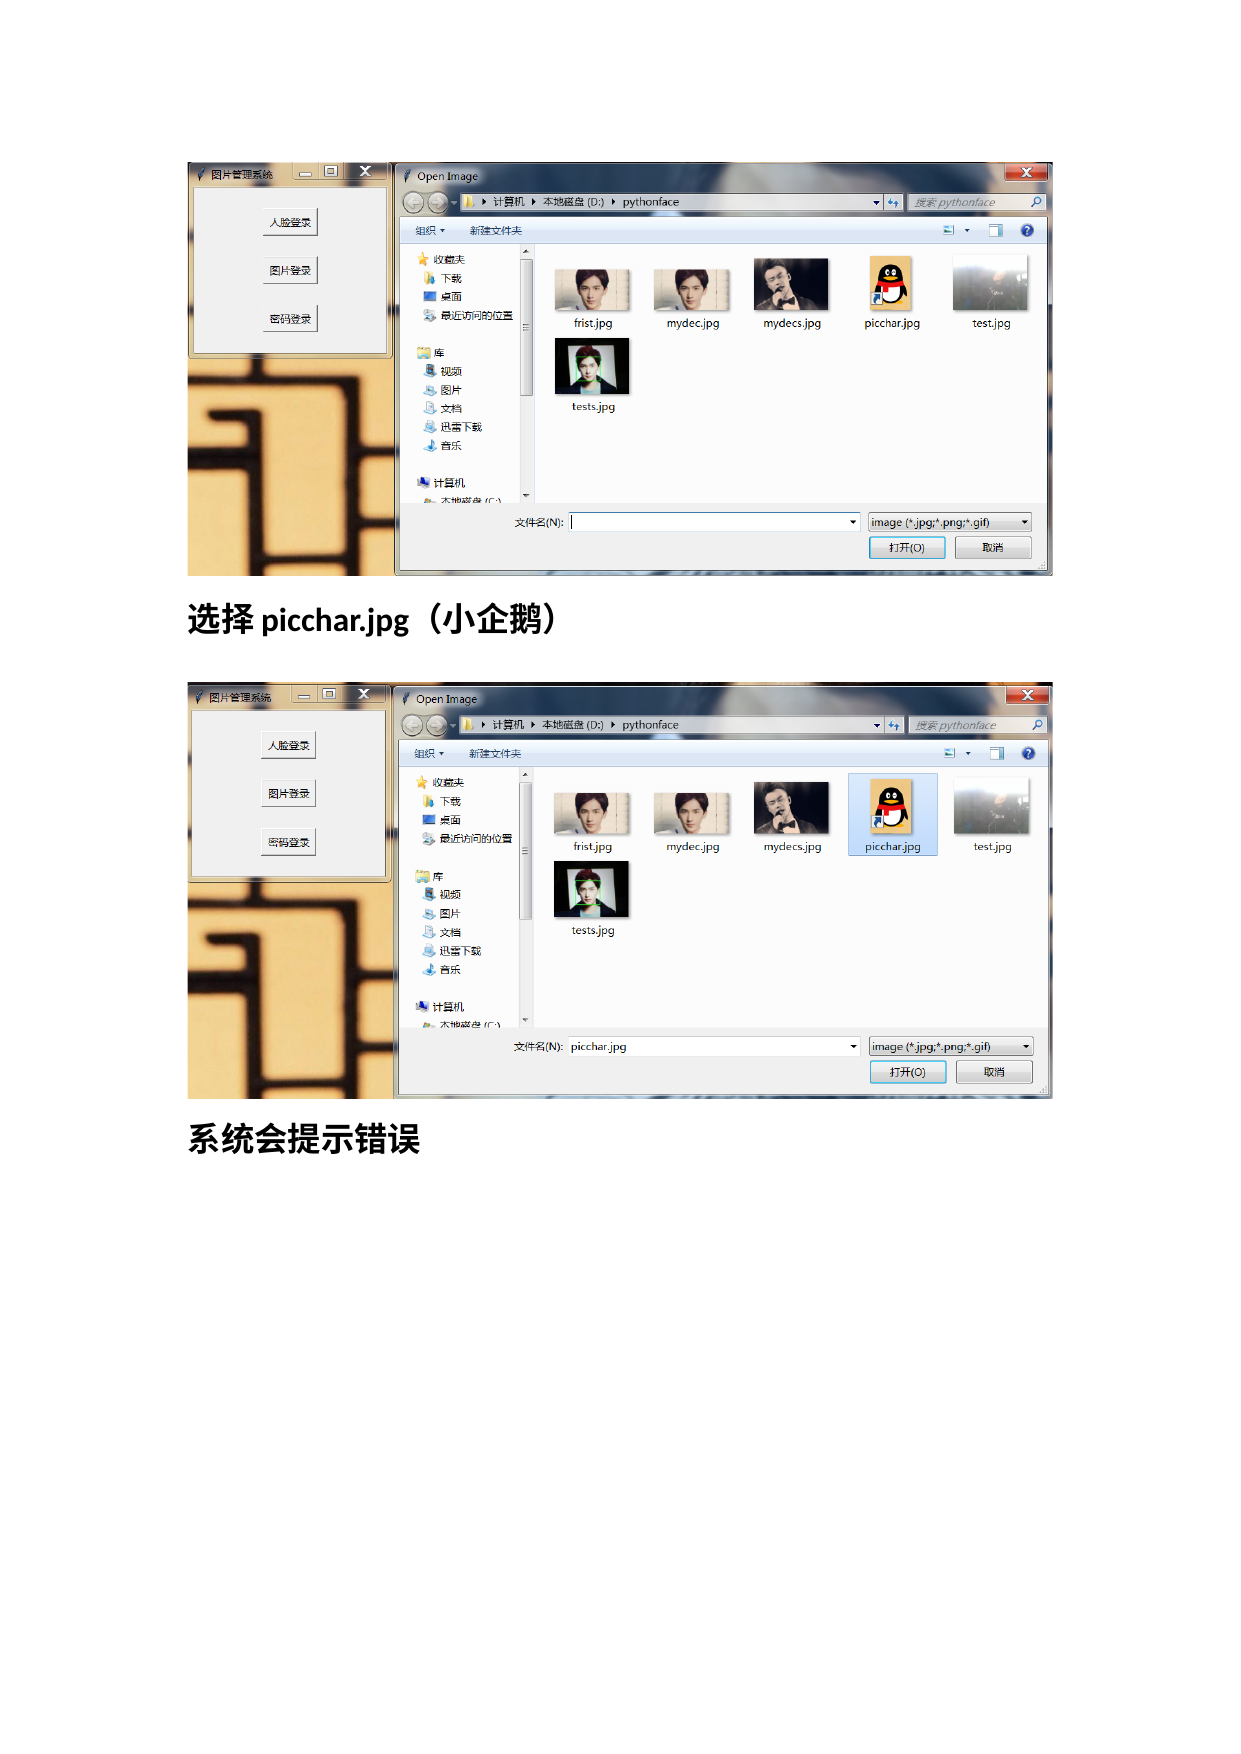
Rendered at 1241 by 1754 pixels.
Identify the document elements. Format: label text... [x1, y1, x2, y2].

text 选择picchar.jpg（小企鹅） [187, 584, 1053, 649]
picture [187, 162, 1053, 576]
text 系统会提示错误 [187, 1104, 1053, 1169]
picture [187, 682, 1053, 1099]
